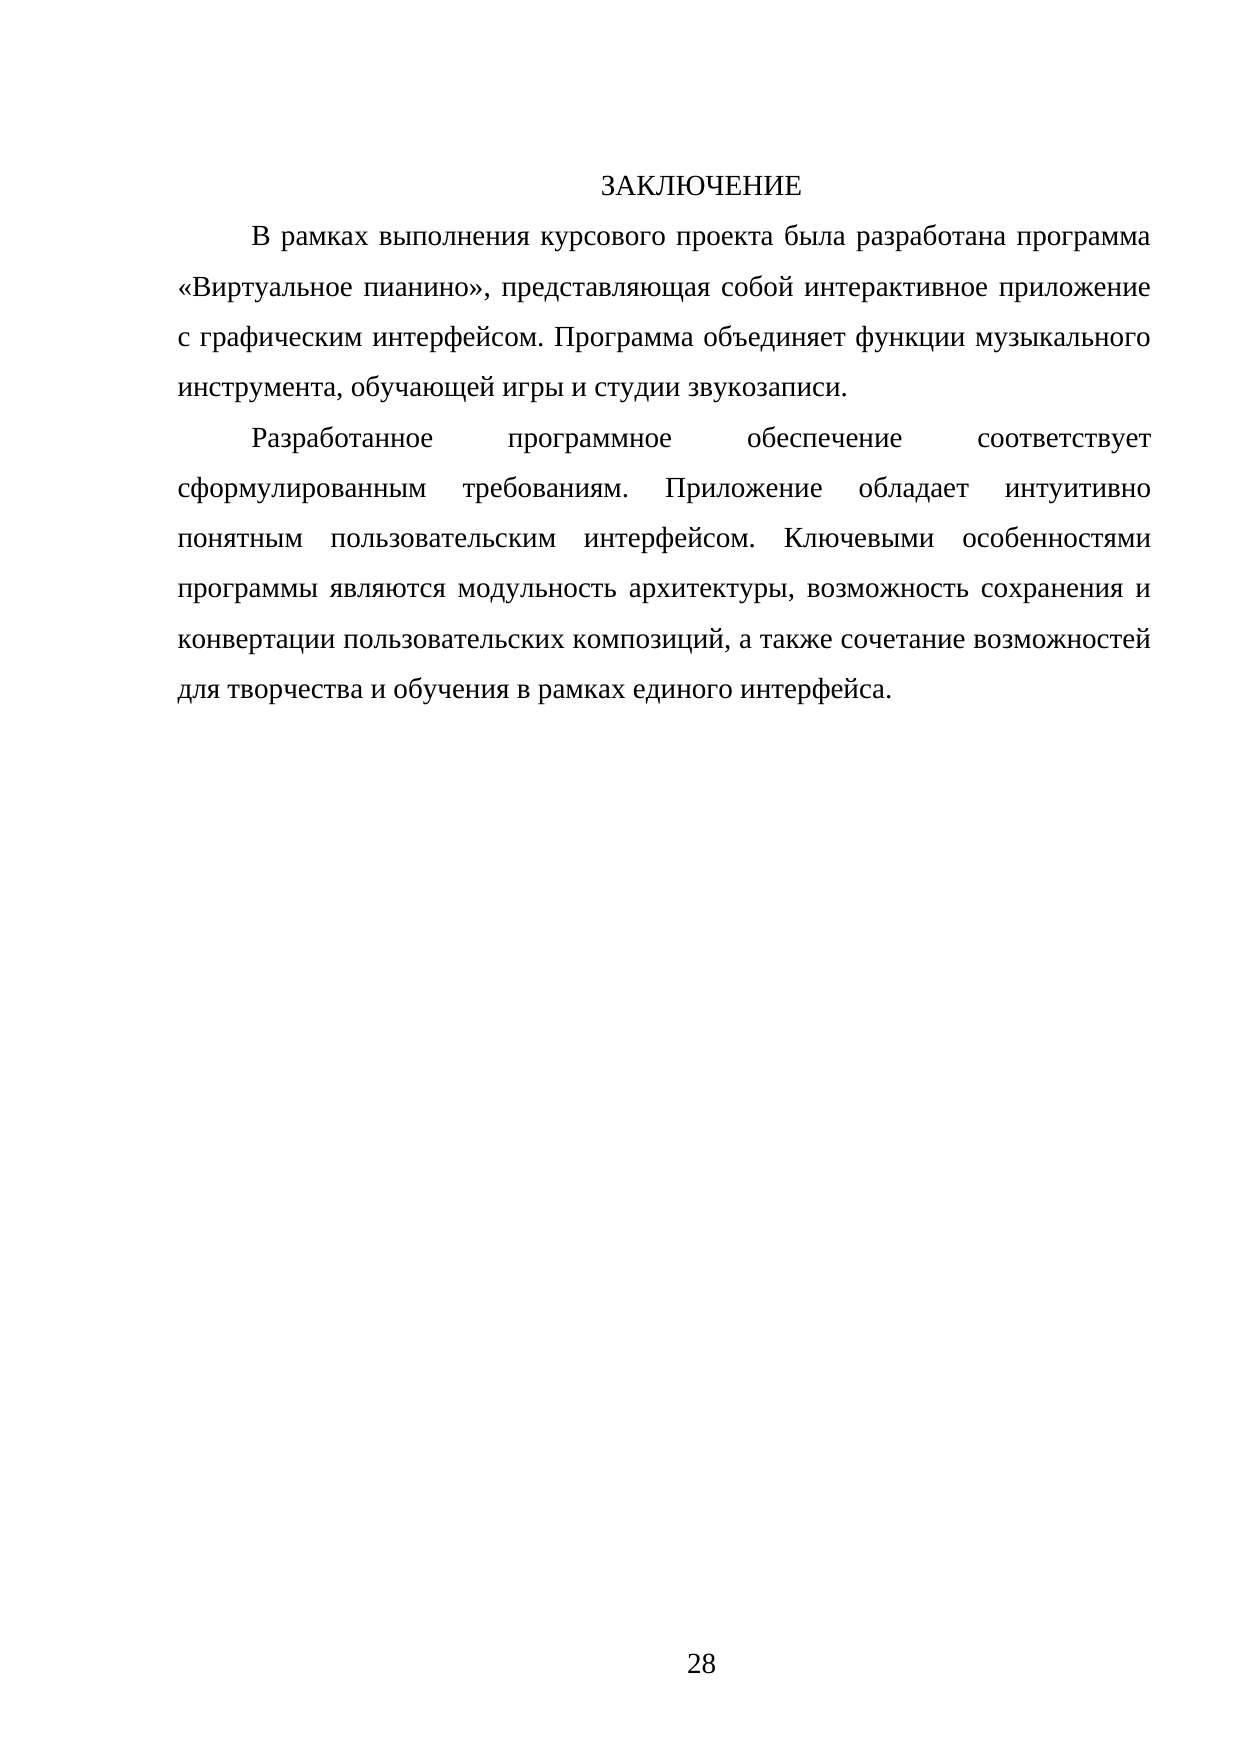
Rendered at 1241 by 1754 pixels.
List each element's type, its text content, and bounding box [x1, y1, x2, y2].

text Разработанное программное обеспечение соответствует сформулированным требованиям. Приложение обладает интуитивно понятным пользовательским интерфейсом. Ключевыми особенностями программы являются модульность архитектуры, возможность сохранения и конвертации пользовательских композиций, а также сочетание возможностей для творчества и обучения в рамках единого интерфейса. [177, 420, 1152, 705]
subtitle ЗАКЛЮЧЕНИЕ [177, 168, 1152, 202]
text В рамках выполнения курсового проекта была разработана программа «Виртуальное пианино», представляющая собой интерактивное приложение с графическим интерфейсом. Программа объединяет функции музыкального инструмента, обучающей игры и студии звукозаписи. [177, 218, 1152, 403]
